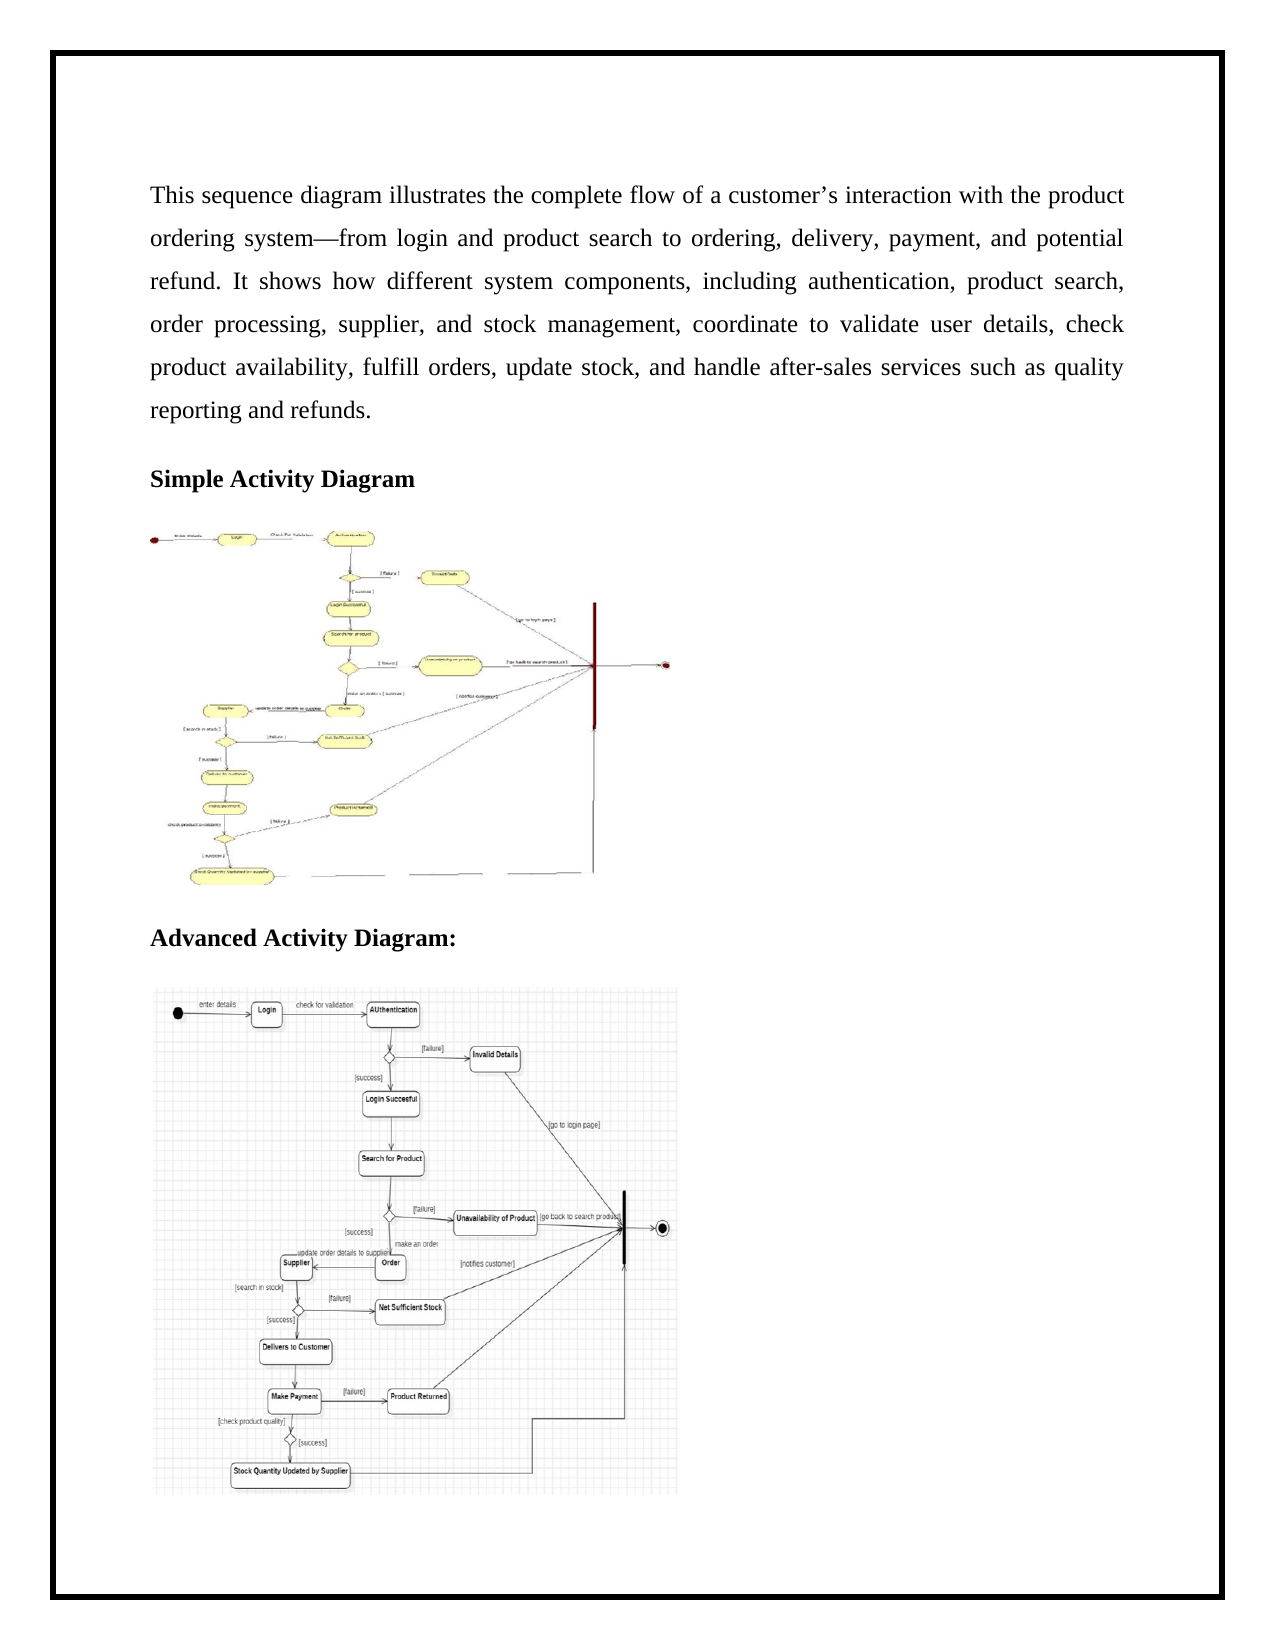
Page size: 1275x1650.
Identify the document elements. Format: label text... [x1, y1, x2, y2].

picture [150, 983, 682, 1502]
text Simple Activity Diagram [150, 464, 1125, 492]
picture [150, 531, 670, 885]
text Advanced Activity Diagram: [150, 923, 1125, 952]
text This sequence diagram illustrates the complete flow of a customer’s interaction with the product ordering system—from login and product search to ordering, delivery, payment, and potential refund. It shows how different system components, including authentication, product search, order processing, supplier, and stock management, coordinate to validate user details, check product availability, fulfill orders, update stock, and handle after-sales services such as quality reporting and refunds. [150, 180, 1125, 424]
